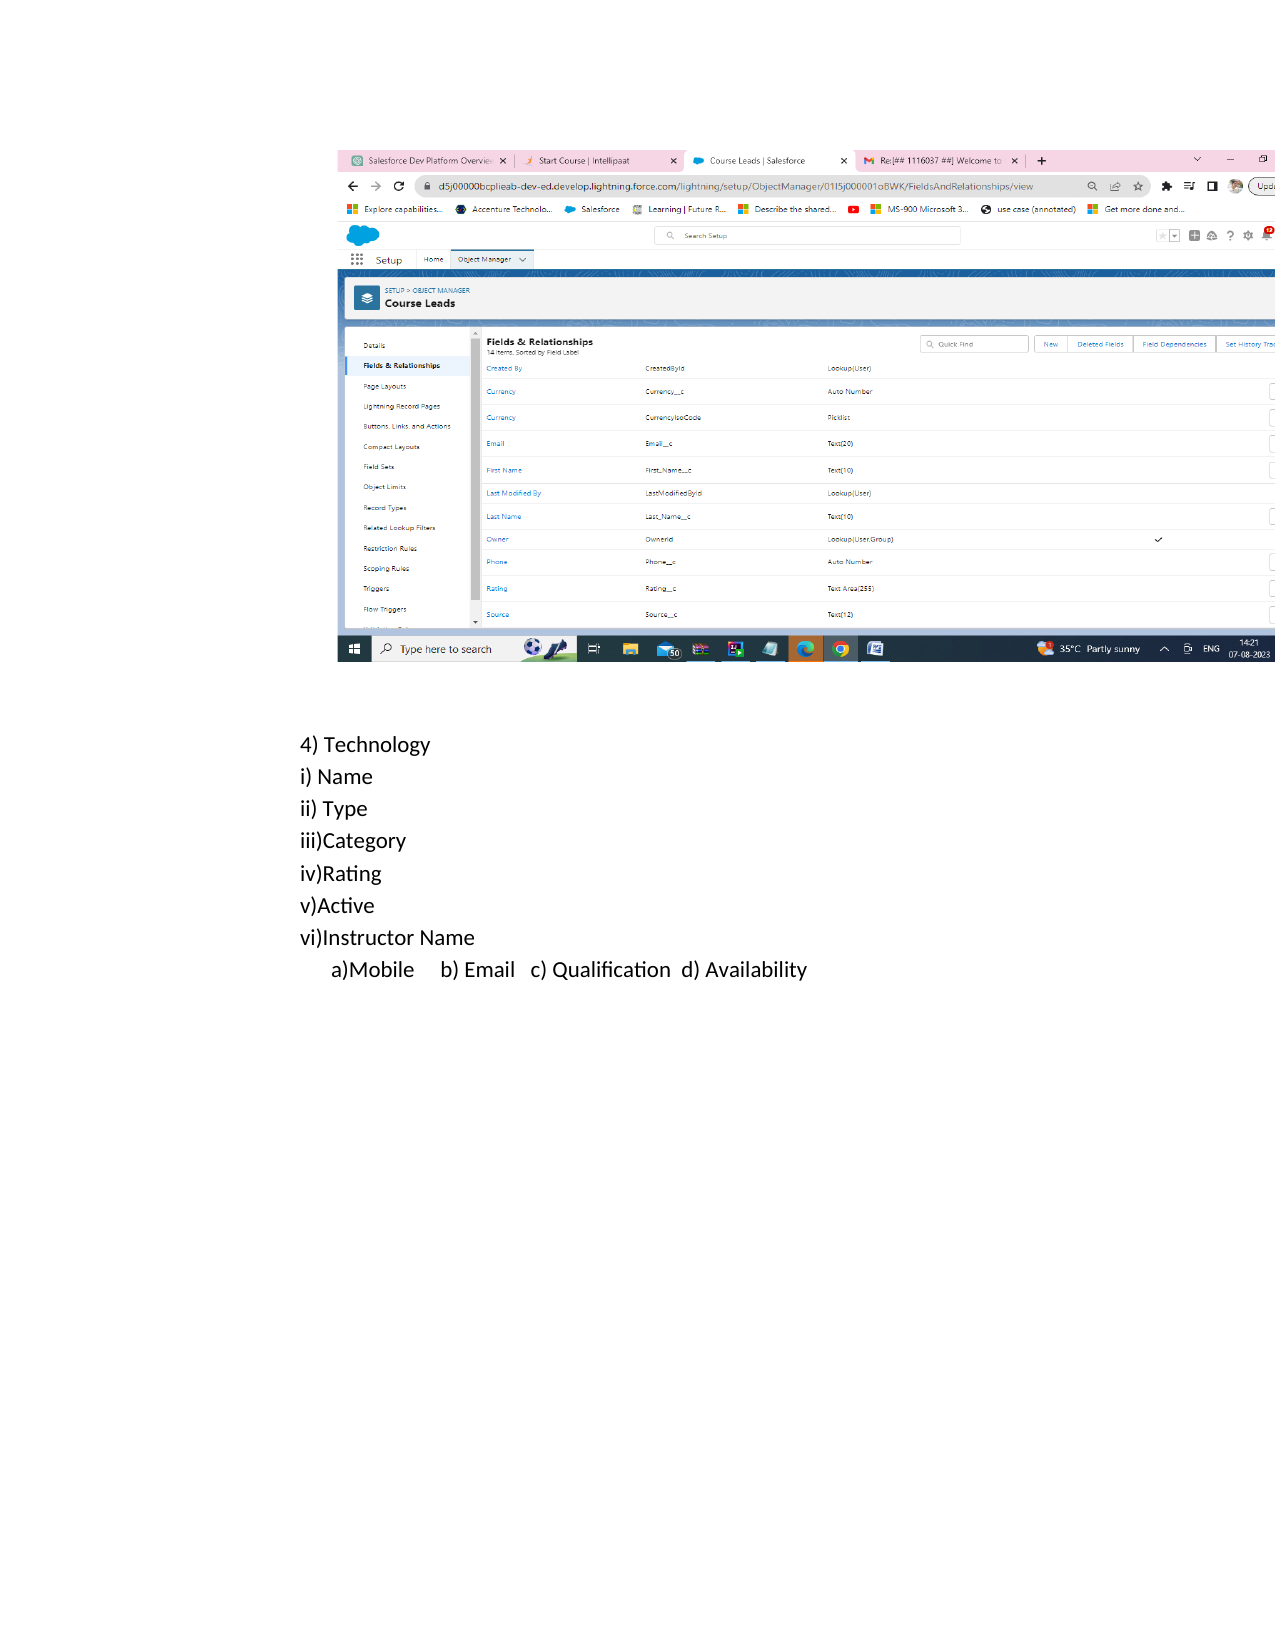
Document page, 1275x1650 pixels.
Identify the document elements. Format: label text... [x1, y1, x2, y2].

list a)Mobile b) Email c) Qualification d) Availability [300, 955, 1125, 983]
list vi)Instructor Name [300, 923, 1125, 951]
list iv)Rating [300, 859, 1125, 887]
picture [337, 150, 1275, 662]
list iii)Category [300, 827, 1125, 854]
list 4) Technology [300, 730, 1125, 758]
list ii) Type [300, 794, 1125, 822]
list i) Name [300, 762, 1125, 790]
list v)Active [300, 891, 1125, 919]
